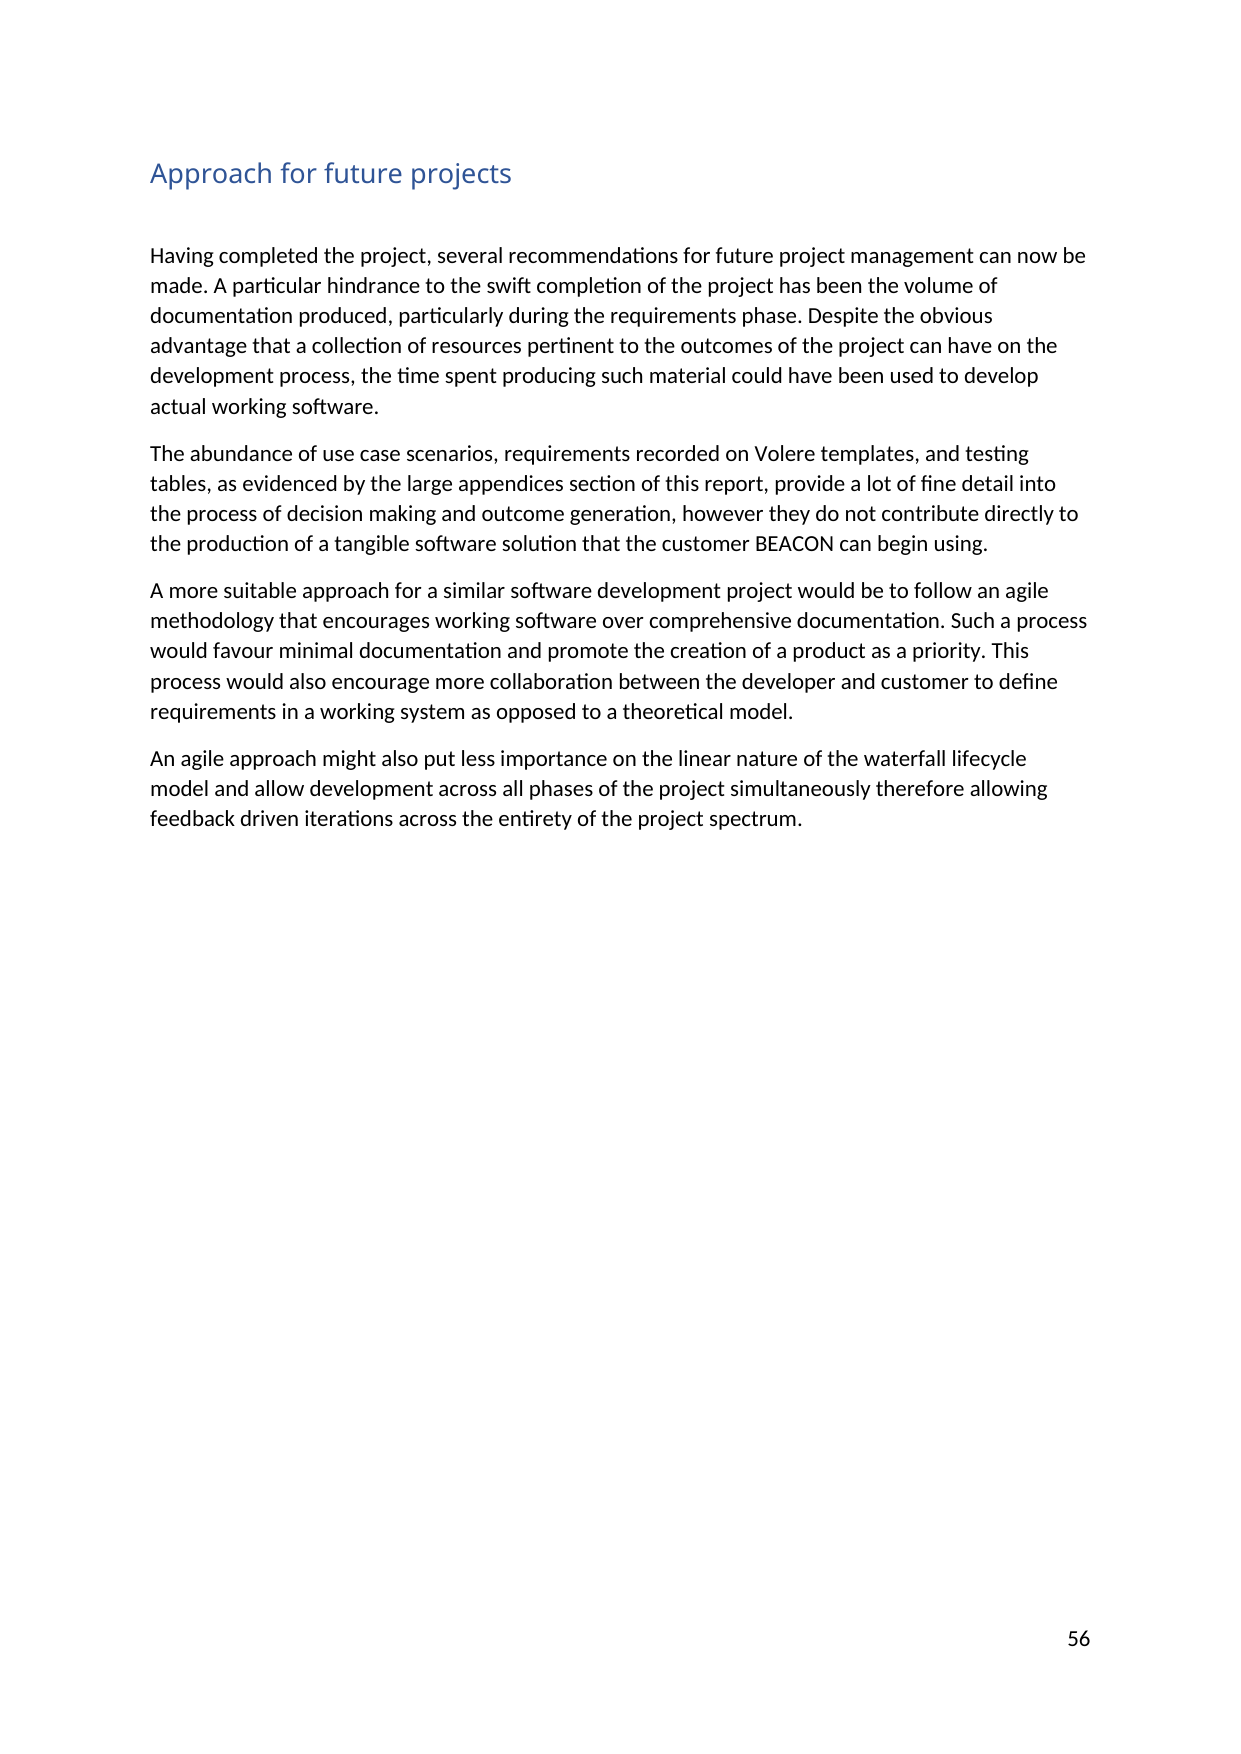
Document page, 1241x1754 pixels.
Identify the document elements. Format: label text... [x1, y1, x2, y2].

text An agile approach might also put less importance on the linear nature of the waterfall lifecycle model and allow development across all phases of the project simultaneously therefore allowing feedback driven iterations across the entirety of the project spectrum. [150, 744, 1090, 832]
text A more suitable approach for a similar software development project would be to follow an agile methodology that encourages working software over comprehensive documentation. Such a process would favour minimal documentation and promote the creation of a product as a priority. This process would also encourage more collaboration between the developer and customer to define requirements in a working system as opposed to a theoretical model. [150, 576, 1090, 725]
text The abundance of use case scenarios, requirements recorded on Volere templates, and testing tables, as evidenced by the large appendices section of this report, provide a lot of fine detail into the process of decision making and outcome generation, however they do not contribute directly to the production of a tangible software solution that the customer BEACON can begin using. [150, 439, 1090, 557]
subtitle Approach for future projects [150, 154, 1090, 191]
text Having completed the project, several recommendations for future project management can now be made. A particular hindrance to the swift completion of the project has been the volume of documentation produced, particularly during the requirements phase. Despite the obvious advantage that a collection of resources pertinent to the outcomes of the project can have on the development process, the time spent producing such material could have been used to develop actual working software. [150, 241, 1090, 420]
